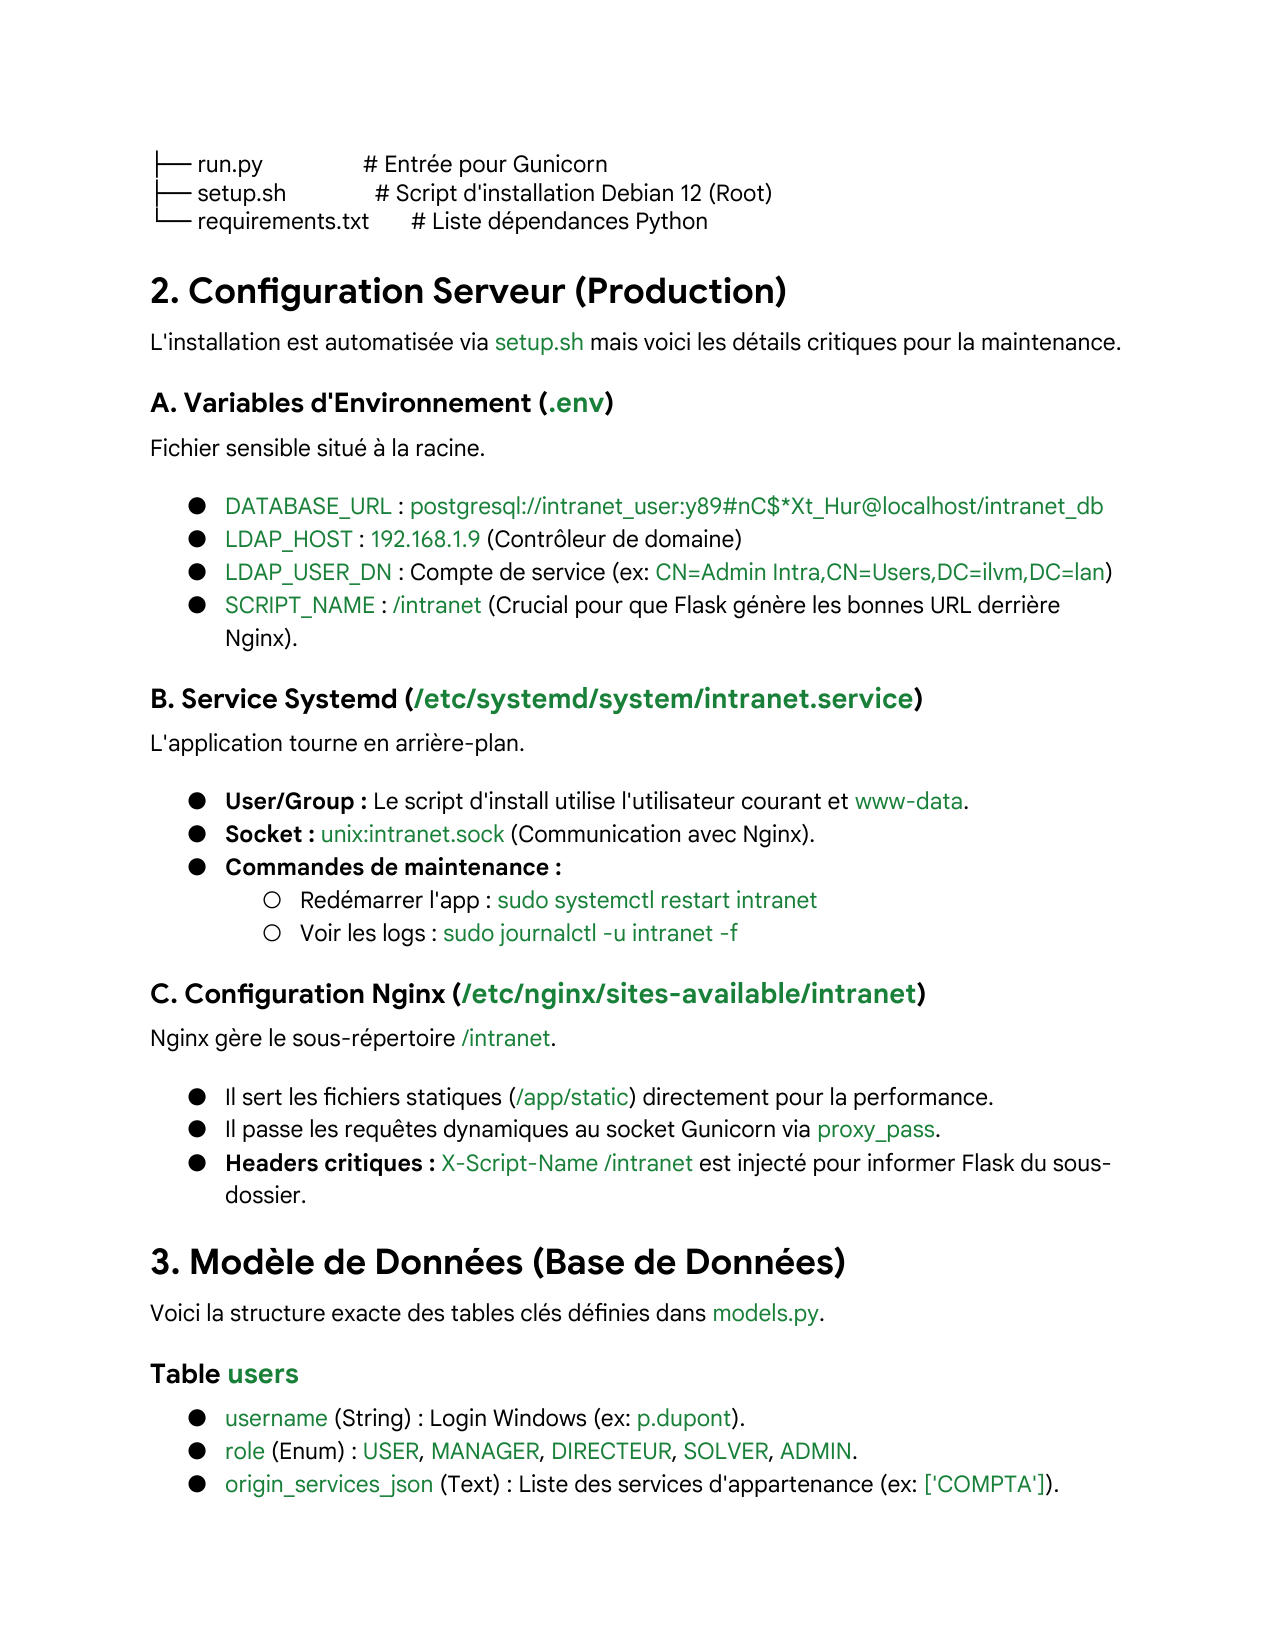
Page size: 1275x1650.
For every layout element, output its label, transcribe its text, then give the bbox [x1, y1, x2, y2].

text Voici la structure exacte des tables clés définies dans models.py. [150, 1299, 1125, 1328]
text ├── setup.sh # Script d'installation Debian 12 (Root) [158, 179, 1125, 207]
list Il passe les requêtes dynamiques au socket Gunicorn via proxy_pass. [187, 1116, 1125, 1144]
list LDAP_USER_DN : Compte de service (ex: CN=Admin Intra,CN=Users,DC=ilvm,DC=lan) [187, 558, 1125, 587]
subtitle 2. Configuration Serveur (Production) [150, 269, 1125, 314]
text L'installation est automatisée via setup.sh mais voici les détails critiques pour la maintenance. [150, 328, 1125, 357]
subtitle Table users [150, 1357, 1125, 1391]
list Voir les logs : sudo journalctl -u intranet -f [262, 919, 1125, 948]
subtitle C. Configuration Nginx (/etc/nginx/sites-available/intranet) [150, 977, 1125, 1011]
text L'application tourne en arrière-plan. [150, 729, 1125, 758]
text Fichier sensible situé à la racine. [150, 434, 1125, 463]
list Il sert les fichiers statiques (/app/static) directement pour la performance. [187, 1083, 1125, 1111]
list LDAP_HOST : 192.168.1.9 (Contrôleur de domaine) [187, 525, 1125, 554]
subtitle A. Variables d'Environnement (.env) [150, 387, 1125, 421]
text └── requirements.txt # Liste dépendances Python [150, 207, 1125, 236]
list username (String) : Login Windows (ex: p.dupont). [187, 1404, 1125, 1433]
list Headers critiques : X-Script-Name /intranet est injecté pour informer Flask du sous-dossier. [187, 1149, 1125, 1211]
list Socket : unix:intranet.sock (Communication avec Nginx). [187, 820, 1125, 849]
list User/Group : Le script d'install utilise l'utilisateur courant et www-data. [187, 787, 1125, 816]
list DATABASE_URL : postgresql://intranet_user:y89#nC$*Xt_Hur@localhost/intranet_db [187, 492, 1125, 521]
list Commandes de maintenance : [187, 853, 1125, 882]
list role (Enum) : USER, MANAGER, DIRECTEUR, SOLVER, ADMIN. [187, 1437, 1125, 1466]
text ├── run.py # Entrée pour Gunicorn [150, 150, 1125, 179]
list Redémarrer l'app : sudo systemctl restart intranet [262, 886, 1125, 915]
list SCRIPT_NAME : /intranet (Crucial pour que Flask génère les bonnes URL derrière Nginx). [187, 591, 1125, 653]
subtitle B. Service Systemd (/etc/systemd/system/intranet.service) [150, 682, 1125, 716]
text Nginx gère le sous-répertoire /intranet. [150, 1025, 1125, 1053]
list origin_services_json (Text) : Liste des services d'appartenance (ex: ['COMPTA']). [187, 1470, 1125, 1499]
subtitle 3. Modèle de Données (Base de Données) [150, 1240, 1125, 1284]
